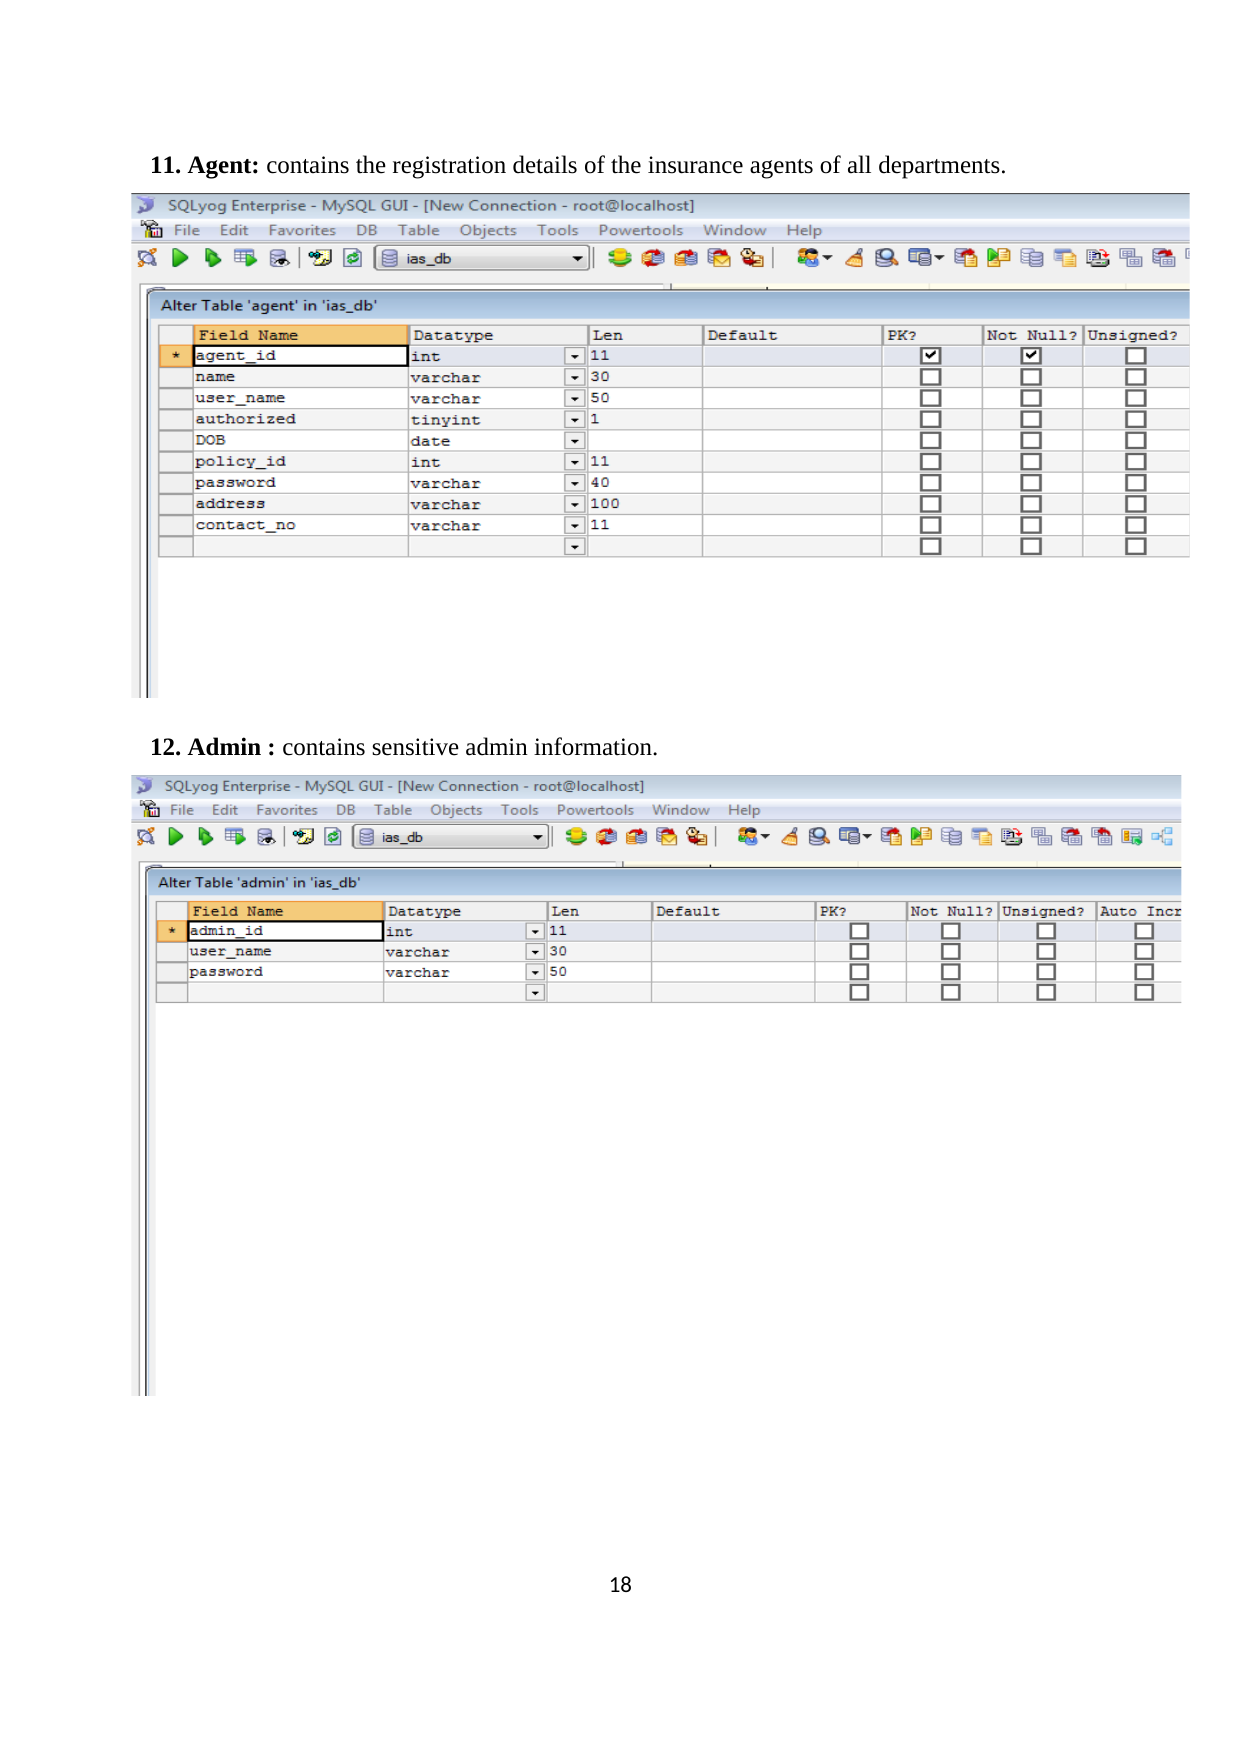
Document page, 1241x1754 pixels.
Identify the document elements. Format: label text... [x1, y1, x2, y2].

list Agent: contains the registration details of the insurance agents of all departments. [150, 150, 1090, 179]
picture [131, 775, 1182, 1396]
picture [131, 193, 1190, 698]
list Admin : contains sensitive admin information. [150, 732, 1090, 761]
